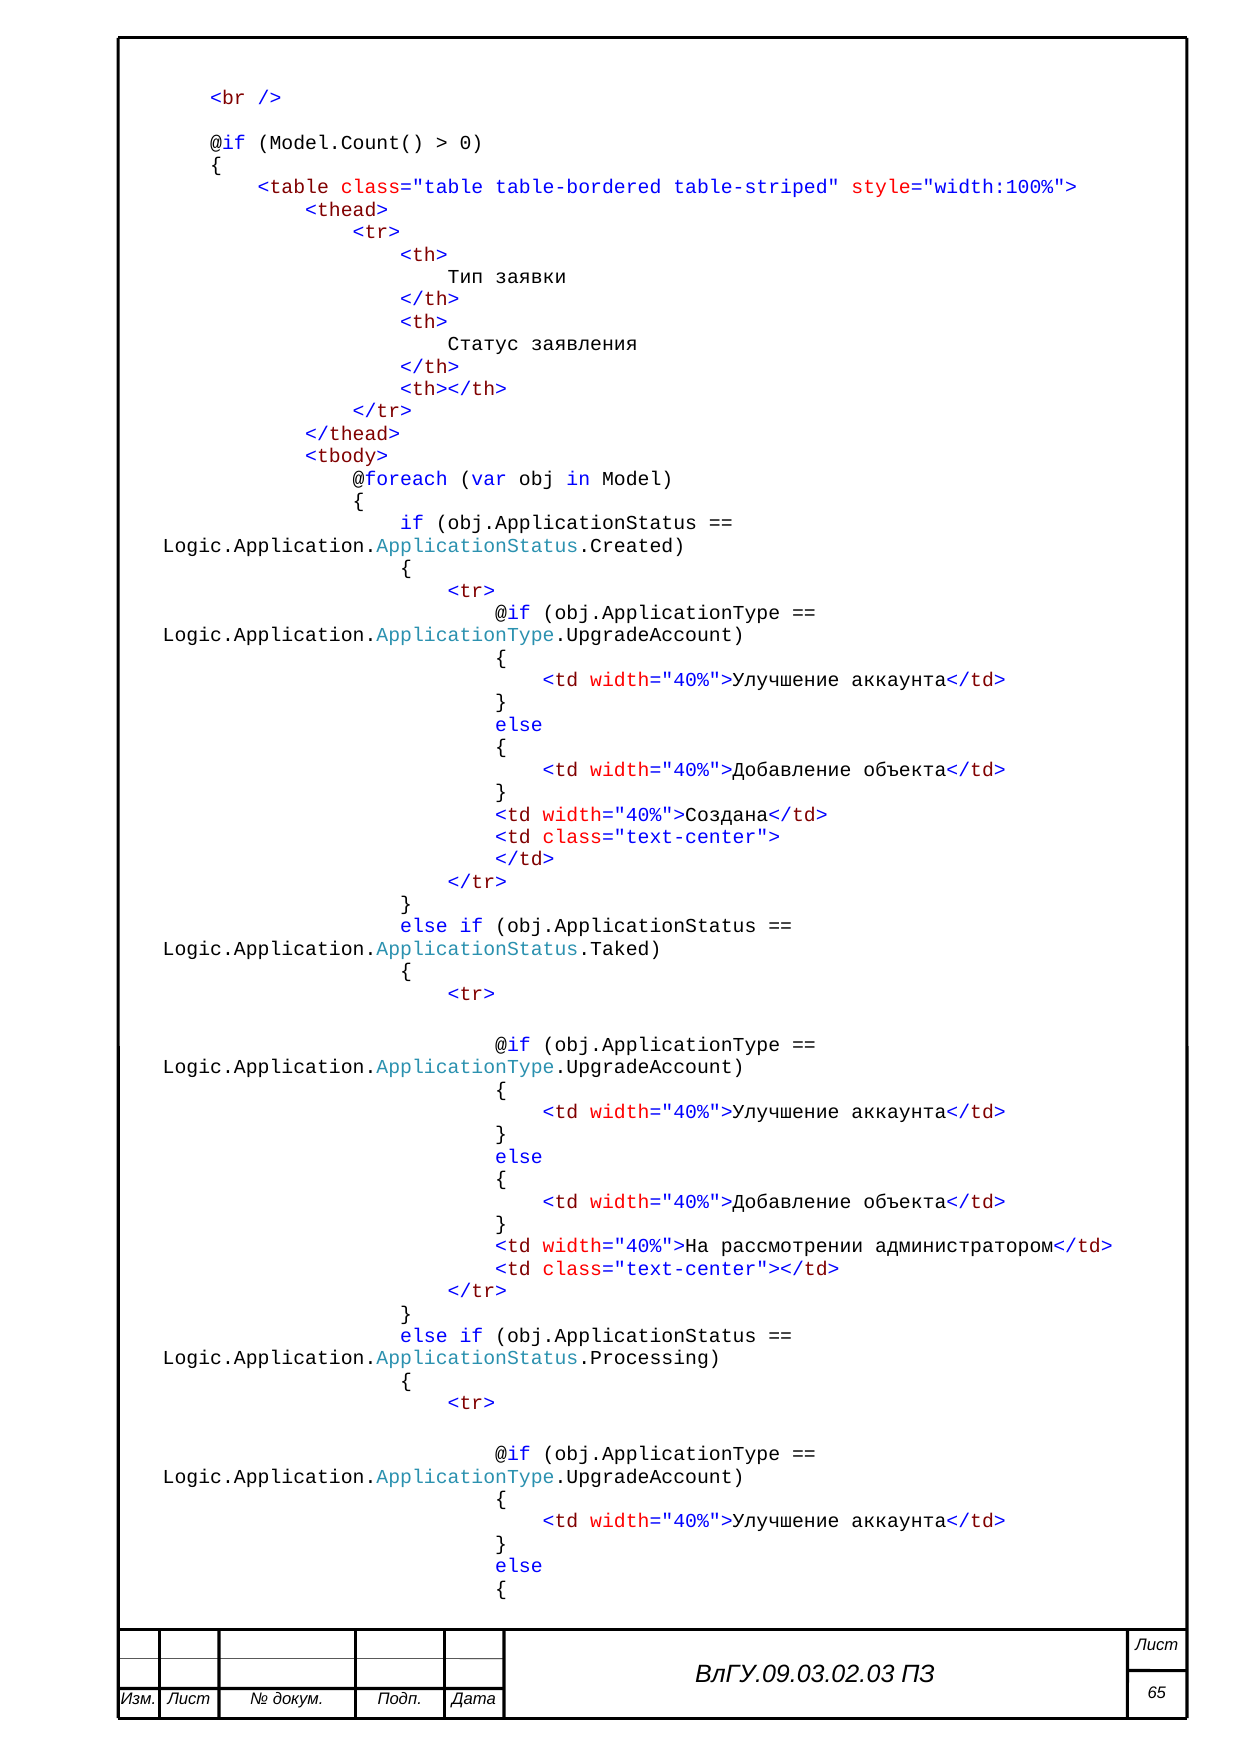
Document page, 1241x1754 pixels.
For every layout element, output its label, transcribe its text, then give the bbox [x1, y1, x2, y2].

text { [162, 558, 1194, 581]
text @if (obj.ApplicationType == Logic.Application.ApplicationType.UpgradeAccount) [162, 1035, 1194, 1079]
text <td class="text-center"> [162, 827, 1194, 849]
text <td class="text-center"></td> [162, 1259, 1194, 1281]
text { [162, 155, 1194, 177]
text } [162, 782, 1194, 804]
text <th> [162, 312, 1194, 334]
text { [162, 491, 1194, 513]
text </th> [162, 357, 1194, 379]
text </tr> [162, 872, 1194, 894]
text else [162, 1556, 1194, 1579]
text <td width="40%">Добавление объекта</td> [162, 1192, 1194, 1214]
text </thead> [162, 424, 1194, 446]
text <br /> [162, 88, 1194, 110]
text { [162, 1371, 1194, 1393]
text } [162, 1534, 1194, 1556]
text { [162, 1169, 1194, 1192]
text { [162, 961, 1194, 984]
text </tr> [162, 1281, 1194, 1303]
text Статус заявления [162, 334, 1194, 357]
text Тип заявки [162, 267, 1194, 289]
text <tr> [162, 581, 1194, 603]
text } [162, 1303, 1194, 1326]
text <td width="40%">Создана</td> [162, 804, 1194, 827]
text } [162, 692, 1194, 715]
text <tr> [162, 222, 1194, 244]
text <td width="40%">Улучшение аккаунта</td> [162, 1102, 1194, 1124]
text <th> [162, 244, 1194, 267]
text @foreach (var obj in Model) [162, 468, 1194, 491]
text { [162, 737, 1194, 760]
text <th></th> [162, 379, 1194, 401]
text { [162, 648, 1194, 670]
text </th> [162, 289, 1194, 312]
text else [162, 1147, 1194, 1169]
text <td width="40%">На рассмотрении администратором</td> [162, 1236, 1194, 1259]
text <td width="40%">Улучшение аккаунта</td> [162, 670, 1194, 692]
text <tbody> [162, 446, 1194, 468]
text <thead> [162, 200, 1194, 222]
text <tr> [162, 984, 1194, 1006]
text else if (obj.ApplicationStatus == Logic.Application.ApplicationStatus.Processing) [162, 1326, 1194, 1371]
text @if (obj.ApplicationType == Logic.Application.ApplicationType.UpgradeAccount) [162, 603, 1194, 648]
text <tr> [162, 1393, 1194, 1416]
text } [162, 894, 1194, 916]
text { [162, 1079, 1194, 1102]
text <td width="40%">Улучшение аккаунта</td> [162, 1511, 1194, 1534]
text if (obj.ApplicationStatus == Logic.Application.ApplicationStatus.Created) [162, 513, 1194, 558]
text { [162, 1489, 1194, 1511]
text </td> [162, 849, 1194, 872]
text { [162, 1579, 1194, 1601]
text @if (Model.Count() > 0) [162, 133, 1194, 155]
text else if (obj.ApplicationStatus == Logic.Application.ApplicationStatus.Taked) [162, 916, 1194, 961]
text <td width="40%">Добавление объекта</td> [162, 760, 1194, 782]
text </tr> [162, 401, 1194, 424]
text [162, 1444, 1194, 1489]
text <table class="table table-bordered table-striped" style="width:100%"> [162, 177, 1194, 200]
text } [162, 1124, 1194, 1147]
text else [162, 715, 1194, 737]
text } [162, 1214, 1194, 1236]
